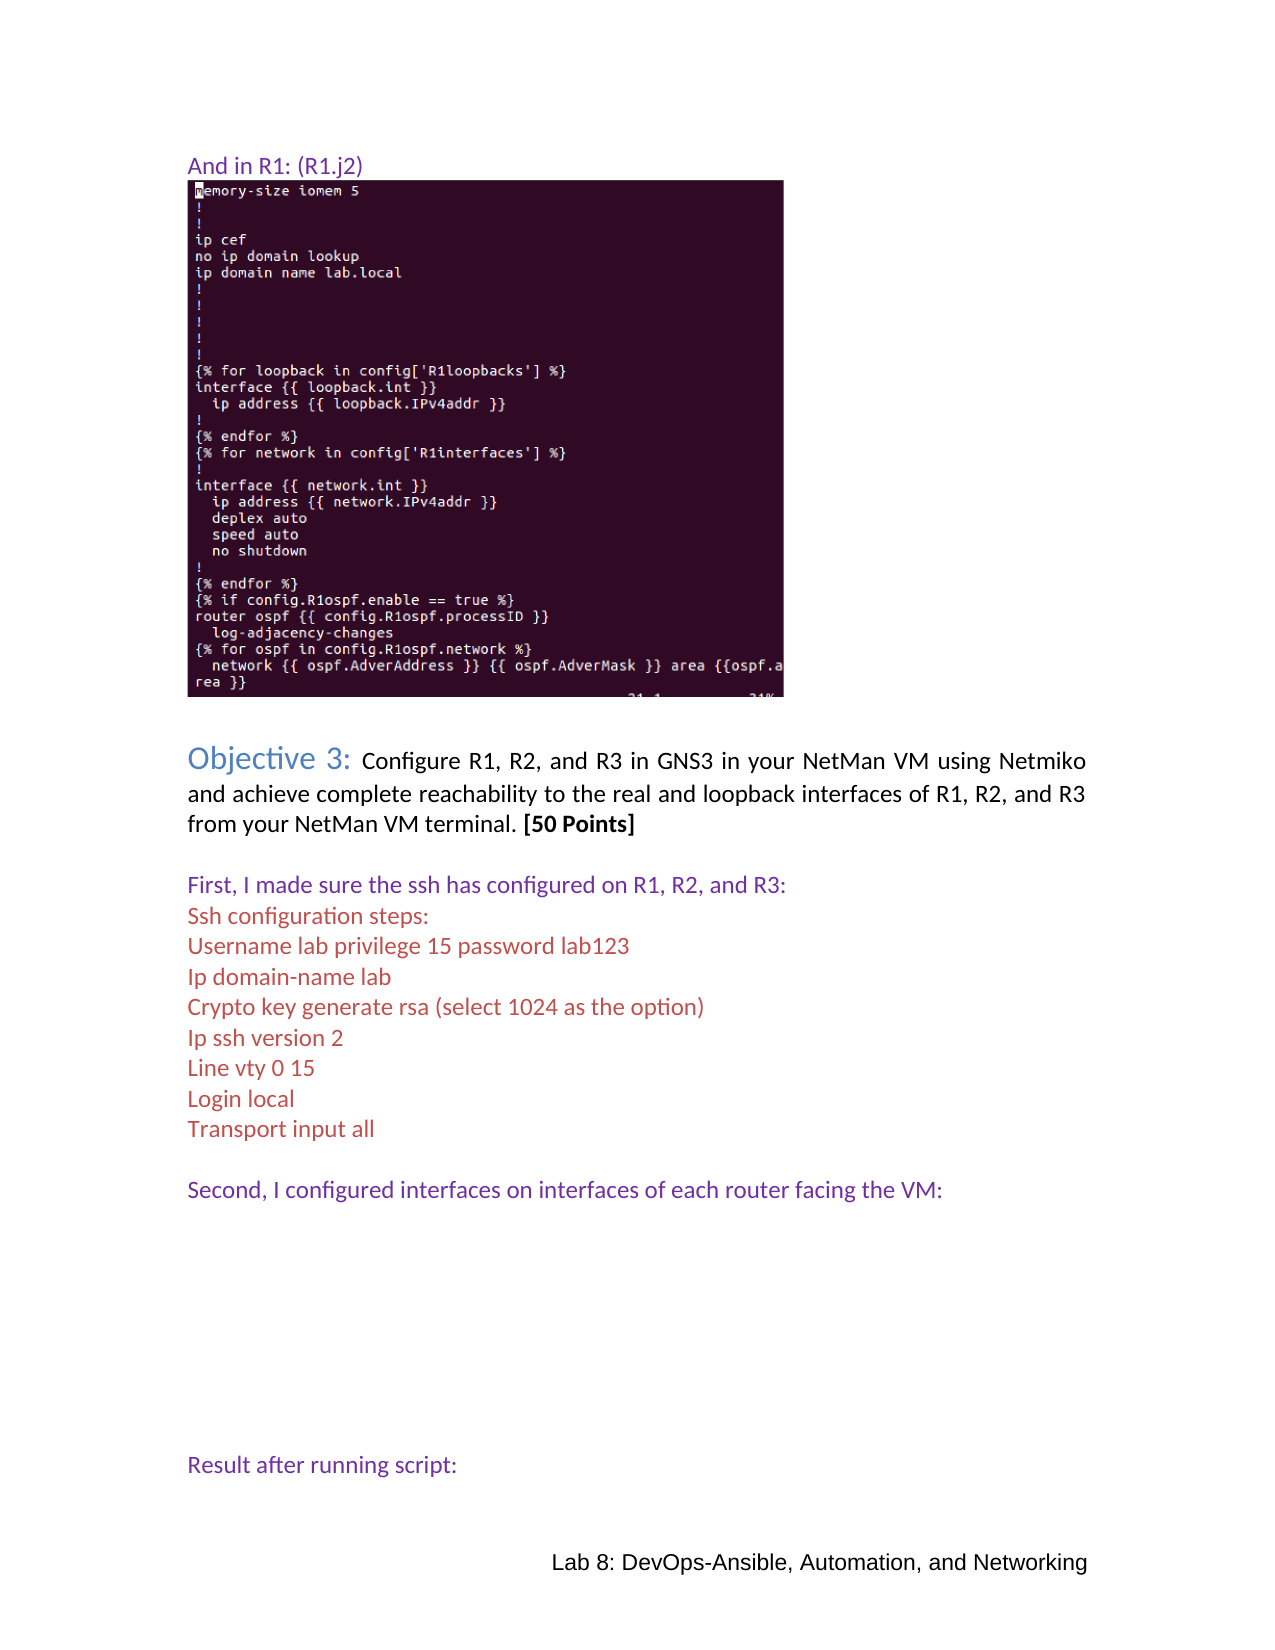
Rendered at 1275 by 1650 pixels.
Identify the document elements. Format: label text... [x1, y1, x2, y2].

text Result after running script: [187, 1449, 1087, 1480]
text And in R1: (R1.j2) [187, 150, 1087, 181]
text First, I made sure the ssh has configured on R1, R2, and R3: [187, 869, 1087, 900]
text Ip ssh version 2 [187, 1022, 1087, 1052]
text Line vty 0 15 [187, 1052, 1087, 1083]
text Login local [187, 1083, 1087, 1113]
text Transport input all [187, 1113, 1087, 1144]
text Second, I configured interfaces on interfaces of each router facing the VM: [187, 1174, 1087, 1205]
text Objective 3: Configure R1, R2, and R3 in GNS3 in your NetMan VM using Netmiko and achieve complete reachability to the real and loopback interfaces of R1, R2, and R3 from your NetMan VM terminal. [50 Points] [187, 737, 1087, 839]
text Ip domain-name lab [187, 961, 1087, 991]
text Crypto key generate rsa (select 1024 as the option) [187, 991, 1087, 1022]
text Ssh configuration steps: [187, 900, 1087, 930]
text Username lab privilege 15 password lab123 [187, 930, 1087, 961]
picture [187, 180, 784, 697]
